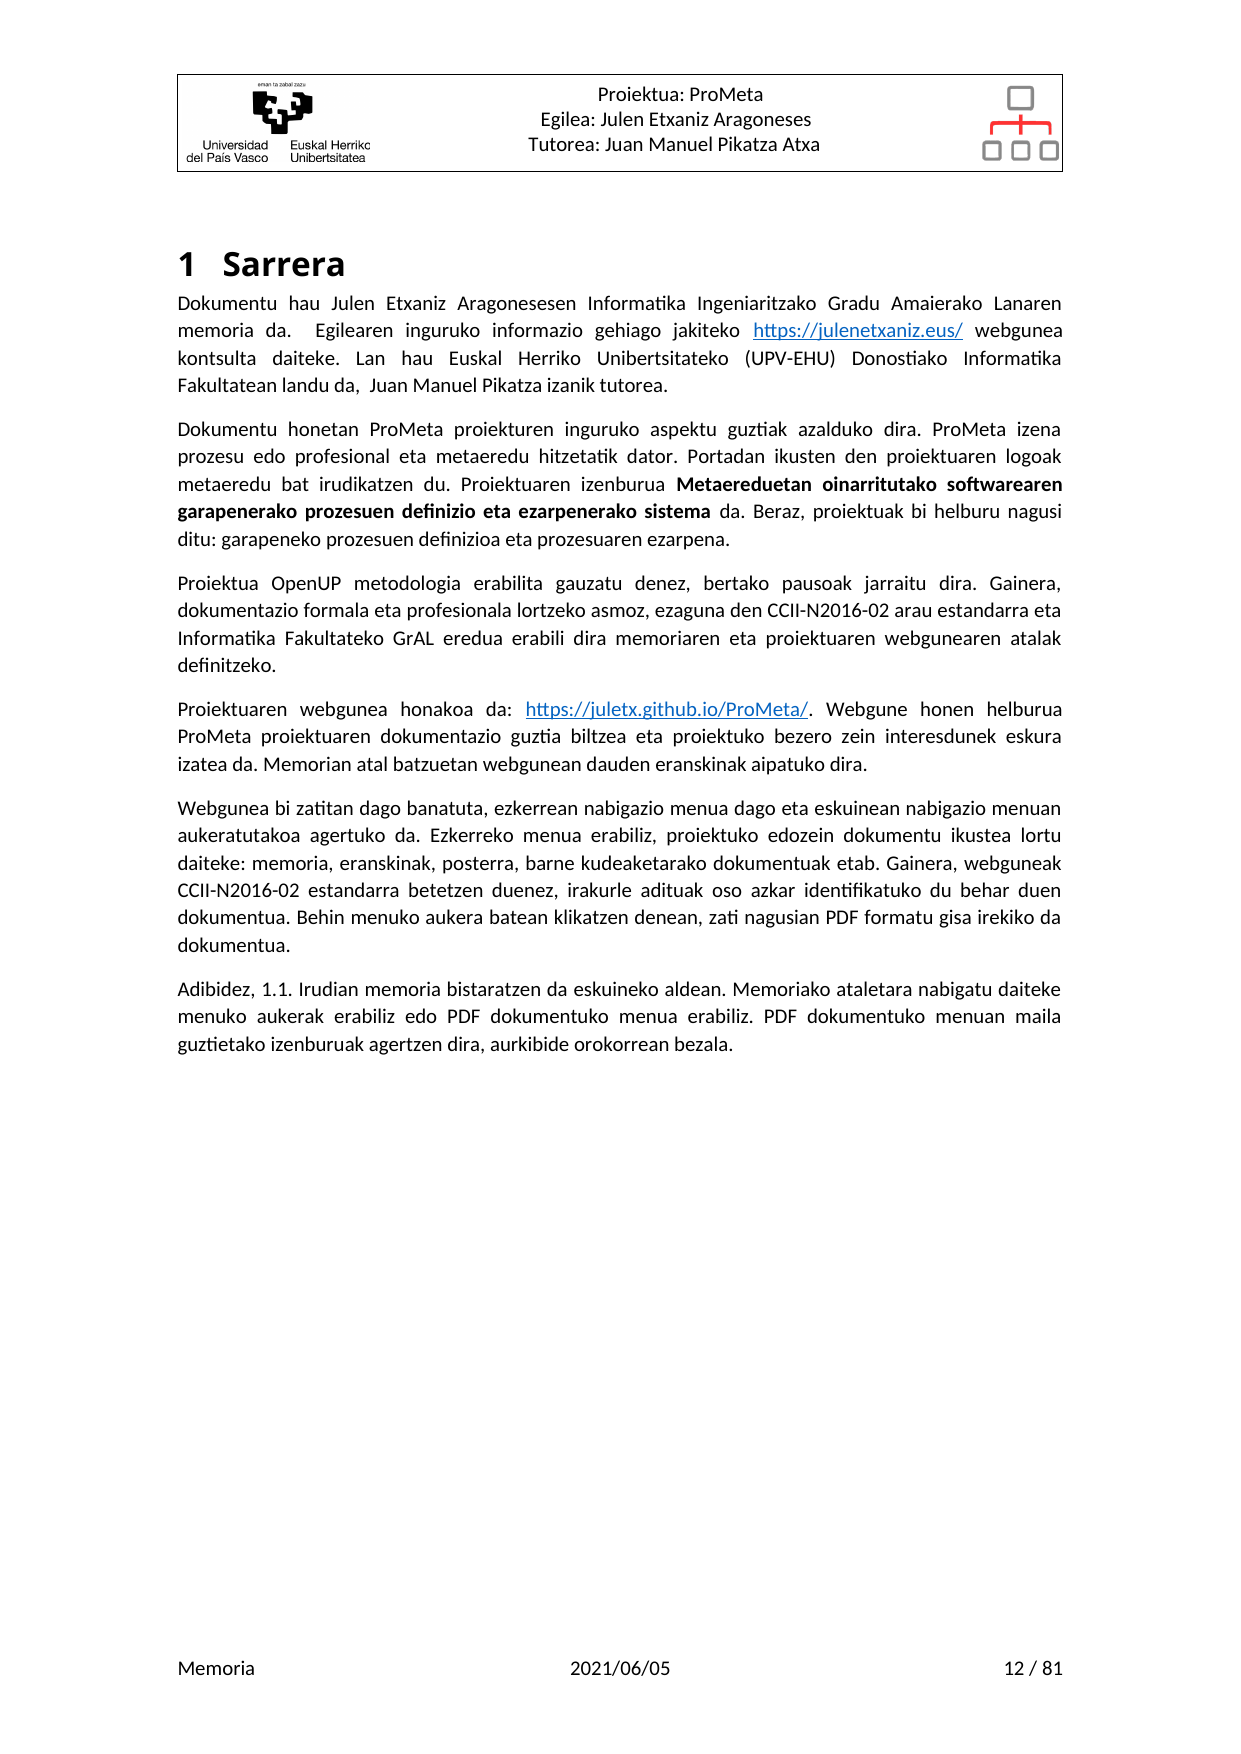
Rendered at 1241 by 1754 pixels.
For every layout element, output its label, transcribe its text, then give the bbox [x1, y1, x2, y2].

text Dokumentu honetan ProMeta proiekturen inguruko aspektu guztiak azalduko dira. ProMeta izena prozesu edo profesional eta metaeredu hitzetatik dator. Portadan ikusten den proiektuaren logoak metaeredu bat irudikatzen du. Proiektuaren izenburua Metaereduetan oinarritutako softwarearen garapenerako prozesuen definizio eta ezarpenerako sistema da. Beraz, proiektuak bi helburu nagusi ditu: garapeneko prozesuen definizioa eta prozesuaren ezarpena. [177, 416, 1063, 551]
picture [978, 80, 1060, 162]
text Dokumentu hau Julen Etxaniz Aragonesesen Informatika Ingeniaritzako Gradu Amaierako Lanaren memoria da. Egilearen inguruko informazio gehiago jakiteko https://julenetxaniz.eus/ webgunea kontsulta daiteke. Lan hau Euskal Herriko Unibertsitateko (UPV-EHU) Donostiako Informatika Fakultatean landu da, Juan Manuel Pikatza izanik tutorea. [177, 290, 1063, 398]
text Proiektua OpenUP metodologia erabilita gauzatu denez, bertako pausoak jarraitu dira. Gainera, dokumentazio formala eta profesionala lortzeko asmoz, ezaguna den CCII-N2016-02 arau estandarra eta Informatika Fakultateko GrAL eredua erabili dira memoriaren eta proiektuaren webgunearen atalak definitzeko. [177, 570, 1063, 677]
text Adibidez, 1.1. Irudian memoria bistaratzen da eskuineko aldean. Memoriako ataletara nabigatu daiteke menuko aukerak erabiliz edo PDF dokumentuko menua erabiliz. PDF dokumentuko menuan maila guztietako izenburuak agertzen dira, aurkibide orokorrean bezala. [177, 976, 1063, 1056]
picture [182, 80, 370, 162]
text Proiektuaren webgunea honakoa da: https://juletx.github.io/ProMeta/. Webgune honen helburua ProMeta proiektuaren dokumentazio guztia biltzea eta proiektuko bezero zein interesdunek eskura izatea da. Memorian atal batzuetan webgunean dauden eranskinak aipatuko dira. [177, 696, 1063, 776]
subtitle Sarrera [177, 241, 1063, 286]
text Webgunea bi zatitan dago banatuta, ezkerrean nabigazio menua dago eta eskuinean nabigazio menuan aukeratutakoa agertuko da. Ezkerreko menua erabiliz, proiektuko edozein dokumentu ikustea lortu daiteke: memoria, eranskinak, posterra, barne kudeaketarako dokumentuak etab. Gainera, webguneak CCII-N2016-02 estandarra betetzen duenez, irakurle adituak oso azkar identifikatuko du behar duen dokumentua. Behin menuko aukera batean klikatzen denean, zati nagusian PDF formatu gisa irekiko da dokumentua. [177, 795, 1063, 957]
